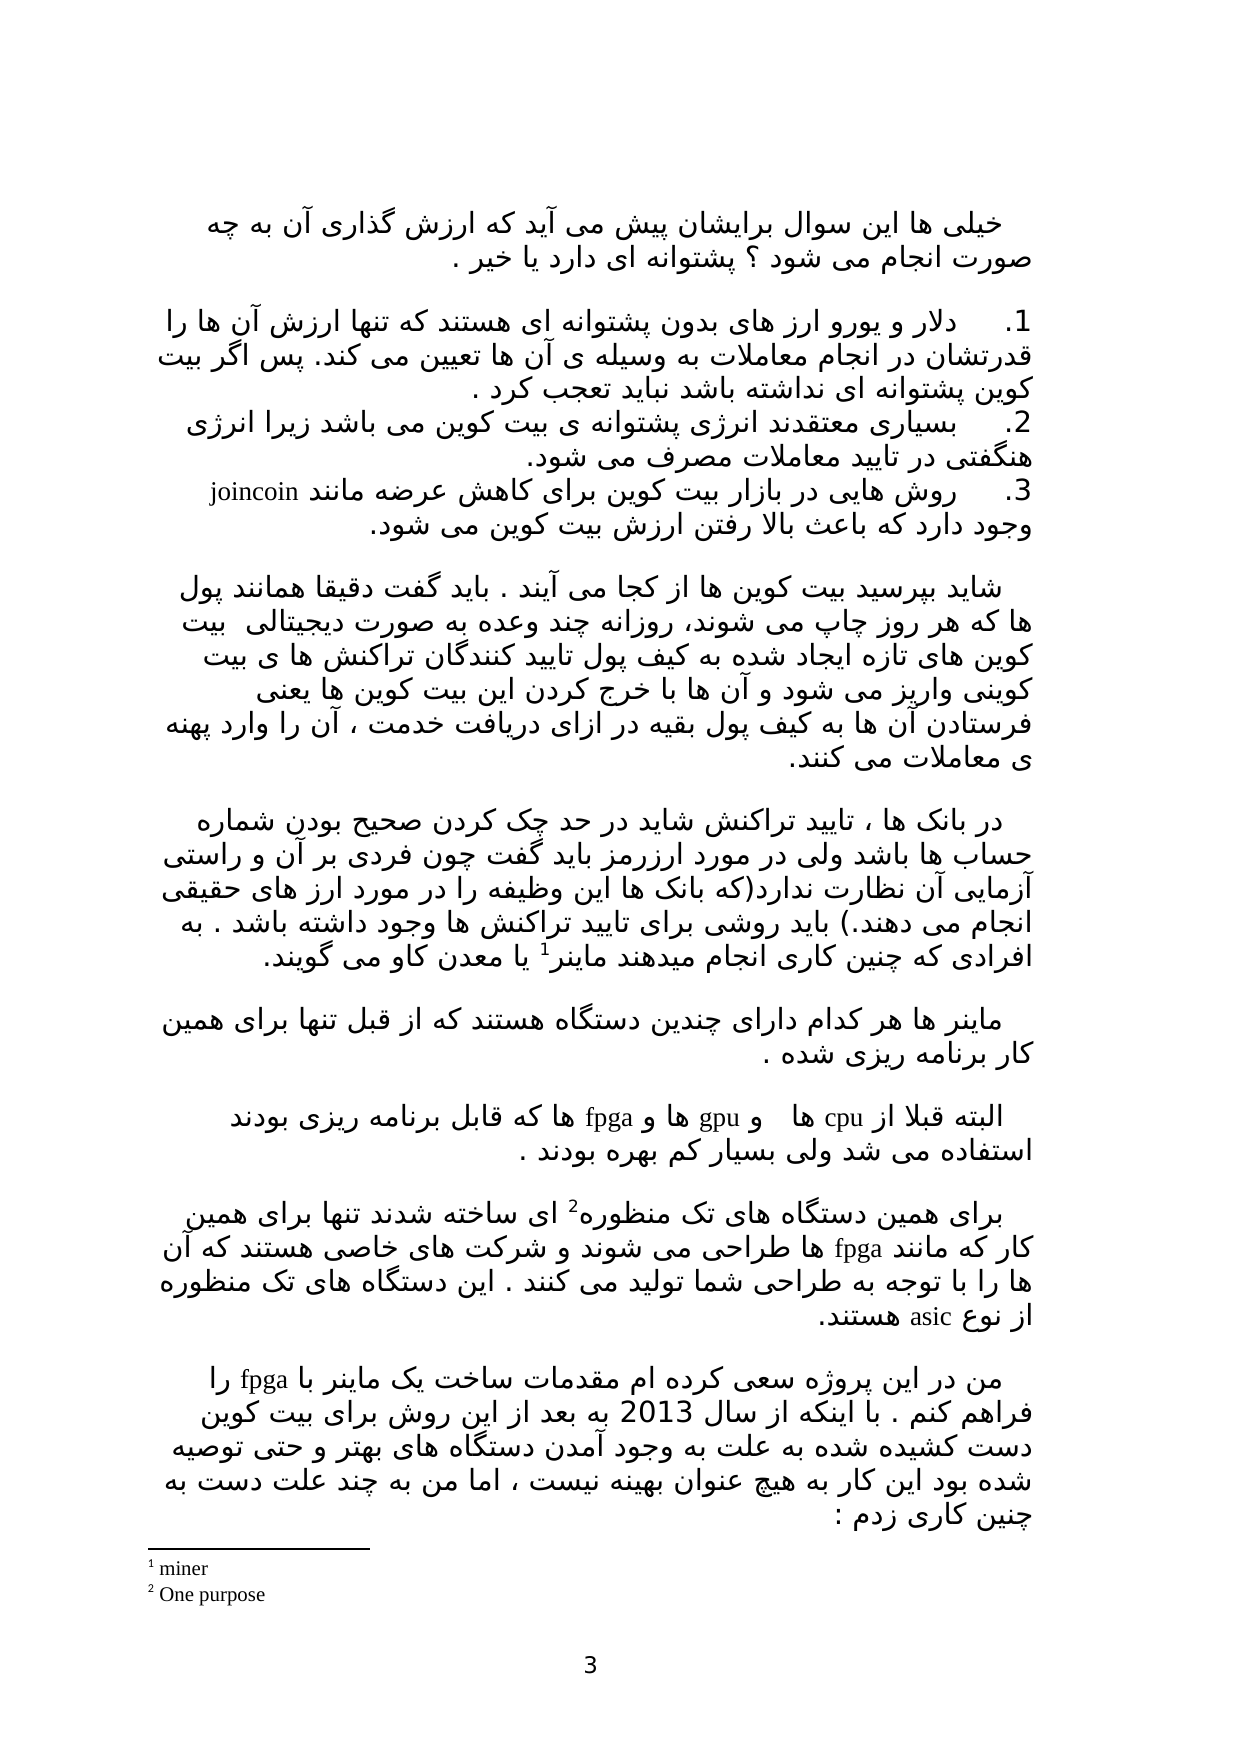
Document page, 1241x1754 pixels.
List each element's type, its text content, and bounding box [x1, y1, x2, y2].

list روش هایی در بازار بیت کوین برای کاهش عرضه مانند joincoin وجود دارد که باعث بالا رفتن ارزش بیت کوین می شود. [148, 474, 1033, 542]
text البته قبلا از cpu ها و gpu ها و fpga ها که قابل برنامه ریزی بودند استفاده می شد ولی بسیار کم بهره بودند . [148, 1100, 1033, 1168]
text برای همین دستگاه های تک منظوره ای ساخته شدند تنها برای همین کار که مانند fpga ها طراحی می شوند و شرکت های خاصی هستند که آن ها را با توجه به طراحی شما تولید می کنند . این دستگاه های تک منظوره از نوع asic هستند. [148, 1197, 1033, 1333]
text در بانک ها ، تایید تراکنش شاید در حد چک کردن صحیح بودن شماره حساب ها باشد ولی در مورد ارزرمز باید گفت چون فردی بر آن و راستی آزمایی آن نظارت ندارد(که بانک ها این وظیفه را در مورد ارز های حقیقی انجام می دهند.) باید روشی برای تایید تراکنش ها وجود داشته باشد . به افرادی که چنین کاری انجام میدهند ماینر یا معدن کاو می گویند. [148, 804, 1033, 973]
text شاید بپرسید بیت کوین ها از کجا می آیند . باید گفت دقیقا همانند پول ها که هر روز چاپ می شوند، روزانه چند وعده به صورت دیجیتالی بیت کوین های تازه ایجاد شده به کیف پول تایید کنندگان تراکنش ها ی بیت کوینی واریز می شود و آن ها با خرج کردن این بیت کوین ها یعنی فرستادن آن ها به کیف پول بقیه در ازای دریافت خدمت ، آن را وارد پهنه ی معاملات می کنند. [148, 571, 1033, 774]
text من در این پروژه سعی کرده ام مقدمات ساخت یک ماینر با fpga را فراهم کنم . با اینکه از سال 2013 به بعد از این روش برای بیت کوین دست کشیده شده به علت به وجود آمدن دستگاه های بهتر و حتی توصیه شده بود این کار به هیچ عنوان بهینه نیست ، اما من به چند علت دست به چنین کاری زدم : [148, 1362, 1033, 1532]
text خیلی ها این سوال برایشان پیش می آید که ارزش گذاری آن به چه صورت انجام می شود ؟ پشتوانه ای دارد یا خیر . [148, 207, 1033, 275]
list بسیاری معتقدند انرژی پشتوانه ی بیت کوین می باشد زیرا انرژی هنگفتی در تایید معاملات مصرف می شود. [148, 406, 1033, 474]
list دلار و یورو ارز های بدون پشتوانه ای هستند که تنها ارزش آن ها را قدرتشان در انجام معاملات به وسیله ی آن ها تعیین می کند. پس اگر بیت کوین پشتوانه ای نداشته باشد نباید تعجب کرد . [148, 304, 1033, 406]
text ماینر ها هر کدام دارای چندین دستگاه هستند که از قبل تنها برای همین کار برنامه ریزی شده . [148, 1003, 1033, 1071]
